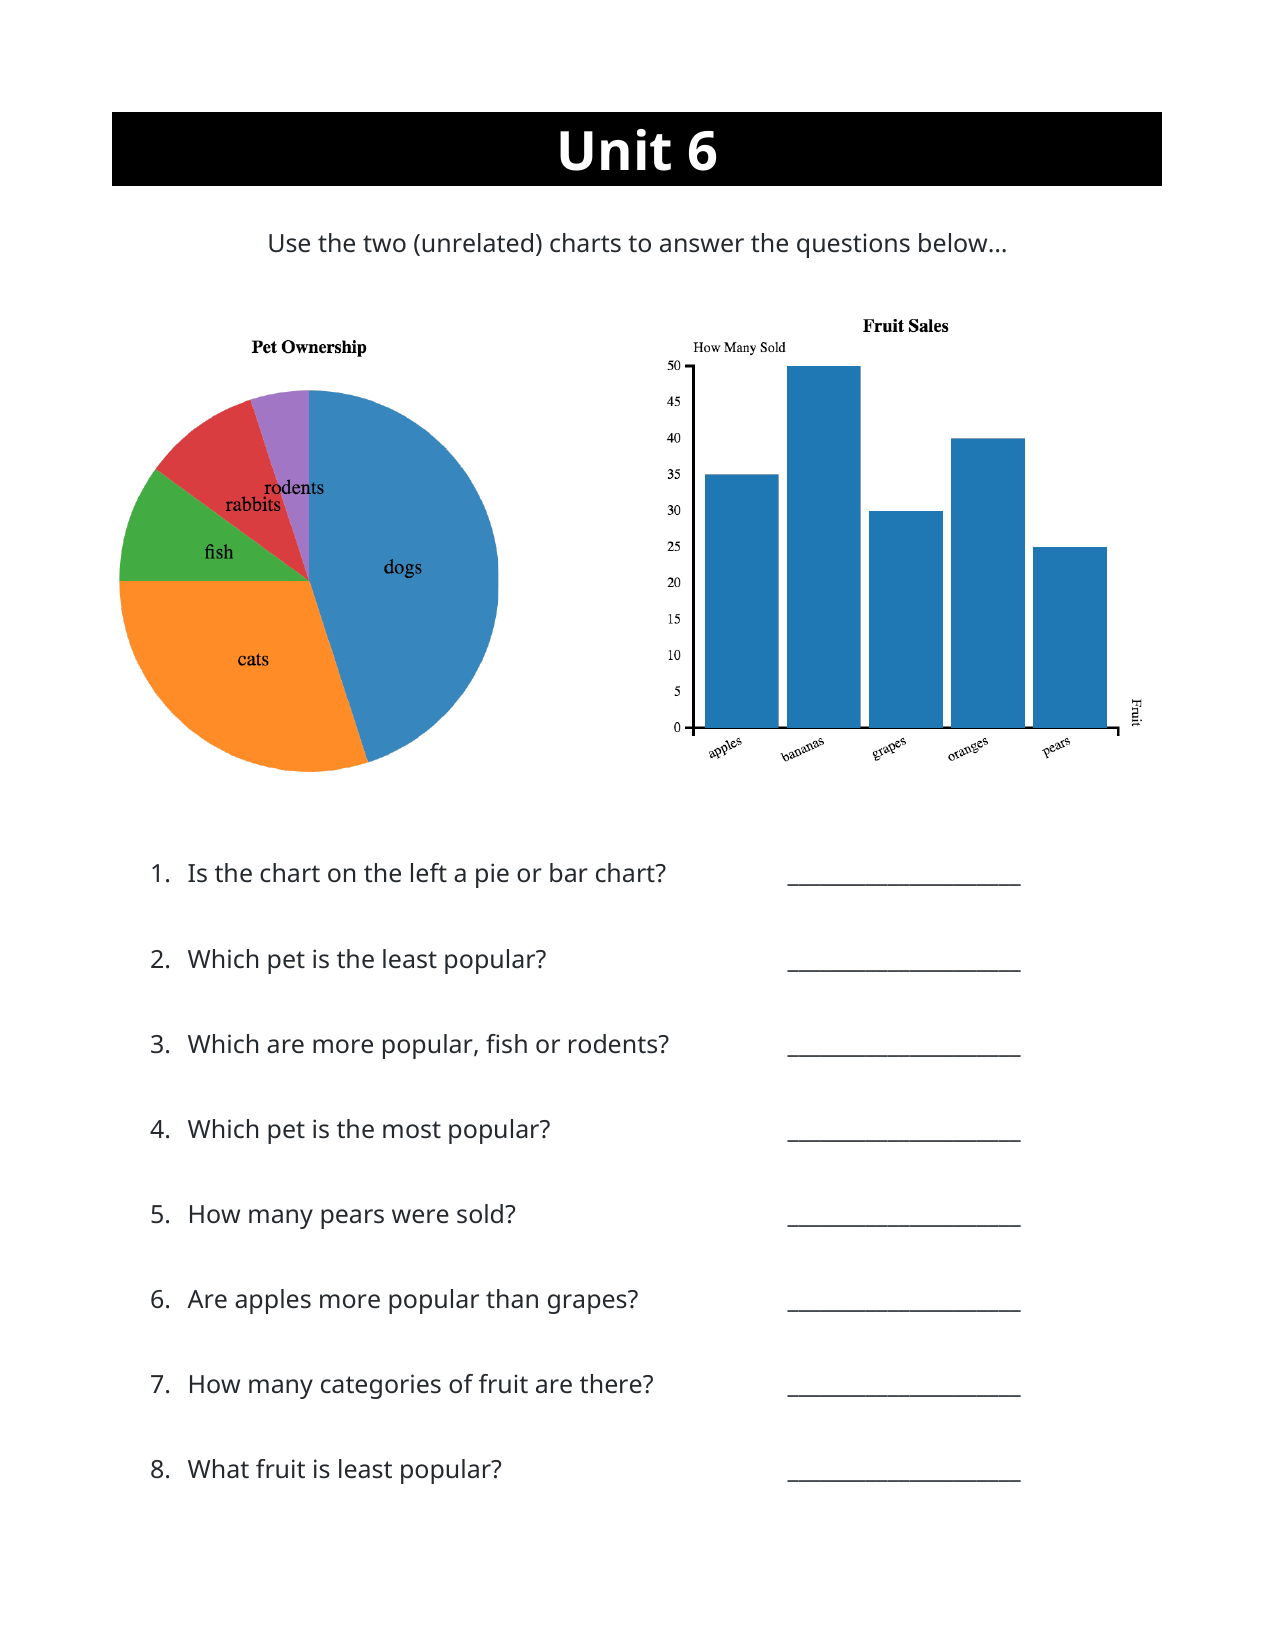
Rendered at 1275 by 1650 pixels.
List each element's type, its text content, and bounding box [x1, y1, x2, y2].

list Which are more popular, fish or rodents? _____________________ [150, 1026, 1162, 1060]
picture [119, 332, 499, 773]
list How many categories of fruit are there? _____________________ [150, 1367, 1162, 1401]
subtitle Unit 6 [112, 112, 1162, 186]
text Use the two (unrelated) charts to answer the questions below… [112, 225, 1162, 259]
list Are apples more popular than grapes? _____________________ [150, 1282, 1162, 1316]
list Which pet is the least popular? _____________________ [150, 941, 1162, 975]
list How many pears were sold? _____________________ [150, 1197, 1162, 1231]
list What fruit is least popular? _____________________ [150, 1452, 1162, 1486]
list Which pet is the most popular? _____________________ [150, 1111, 1162, 1146]
list Is the chart on the left a pie or bar chart? _____________________ [150, 856, 1162, 890]
picture [654, 303, 1156, 773]
